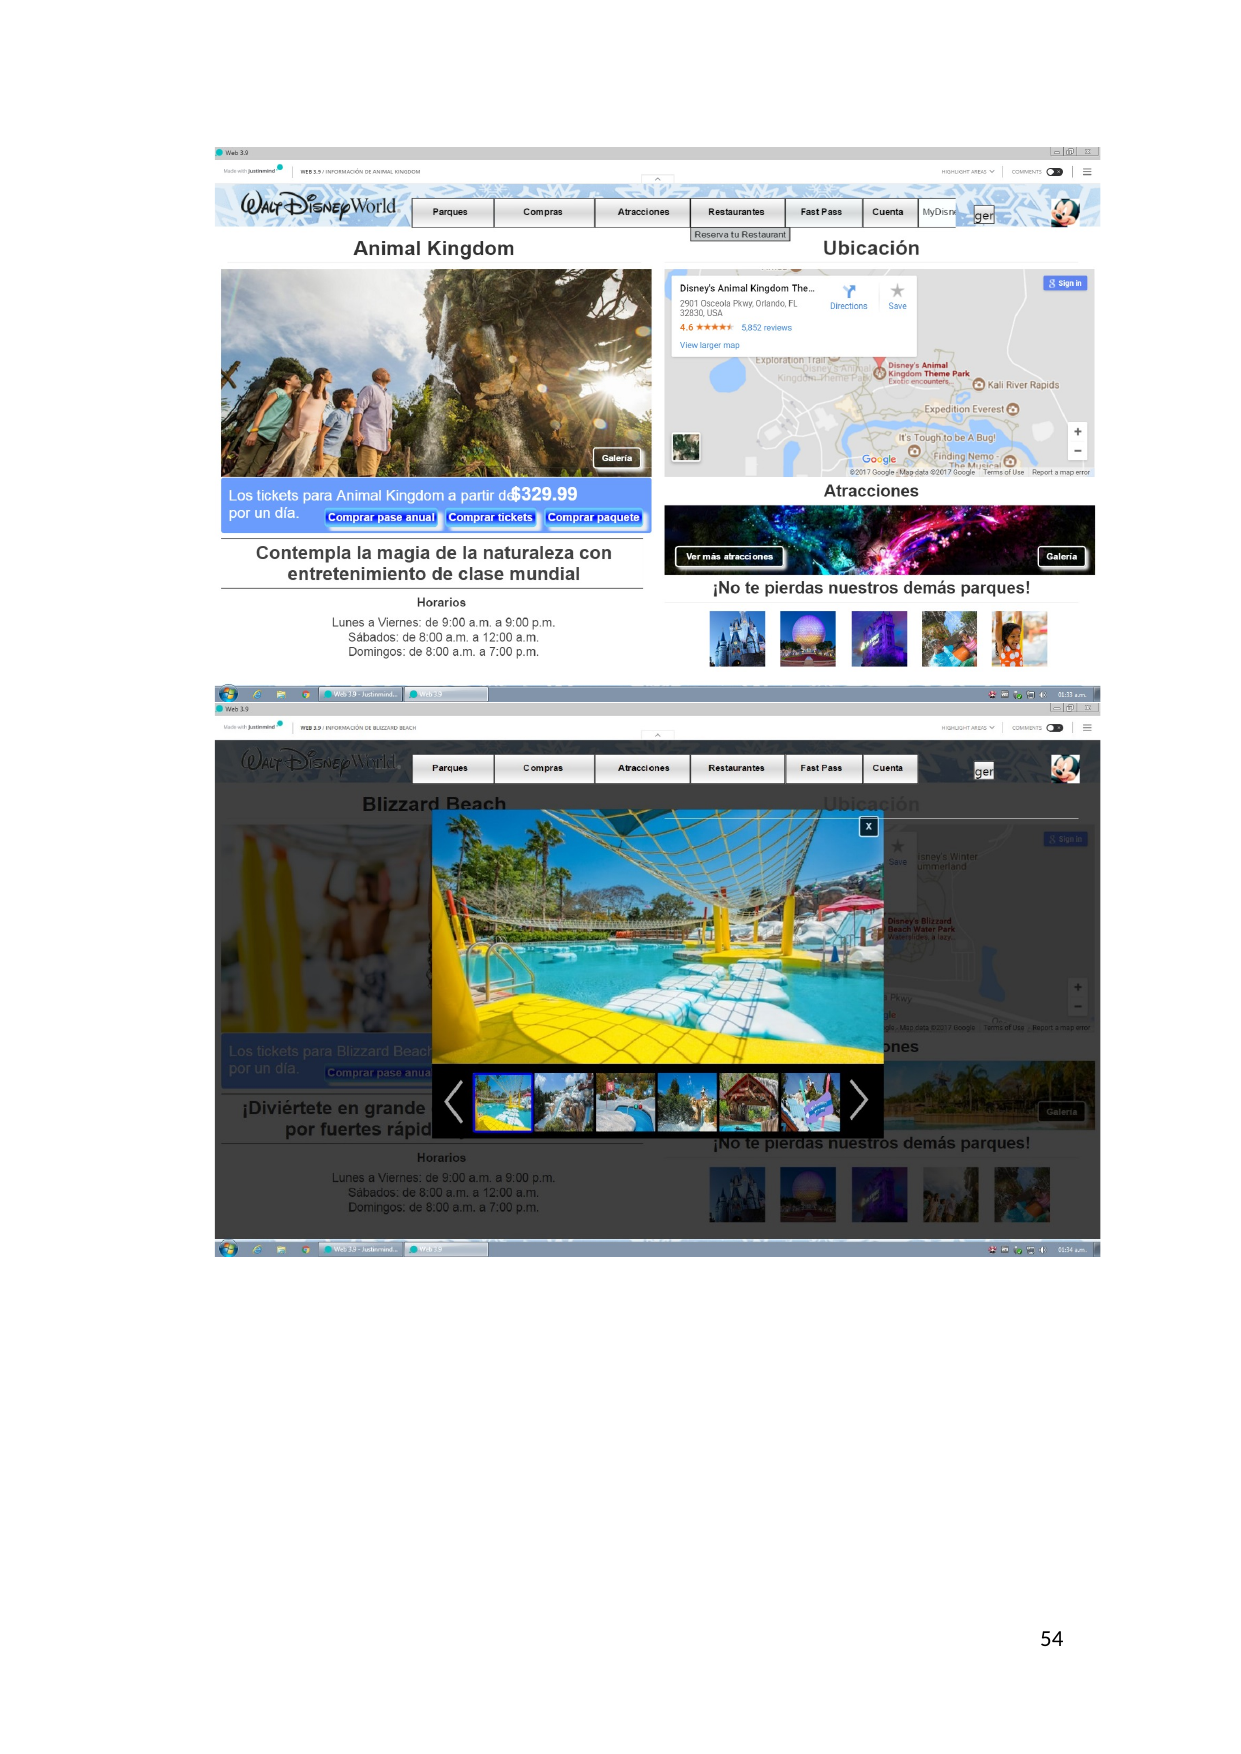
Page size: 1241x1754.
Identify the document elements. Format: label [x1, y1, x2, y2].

picture [214, 703, 1101, 1257]
picture [214, 147, 1101, 702]
